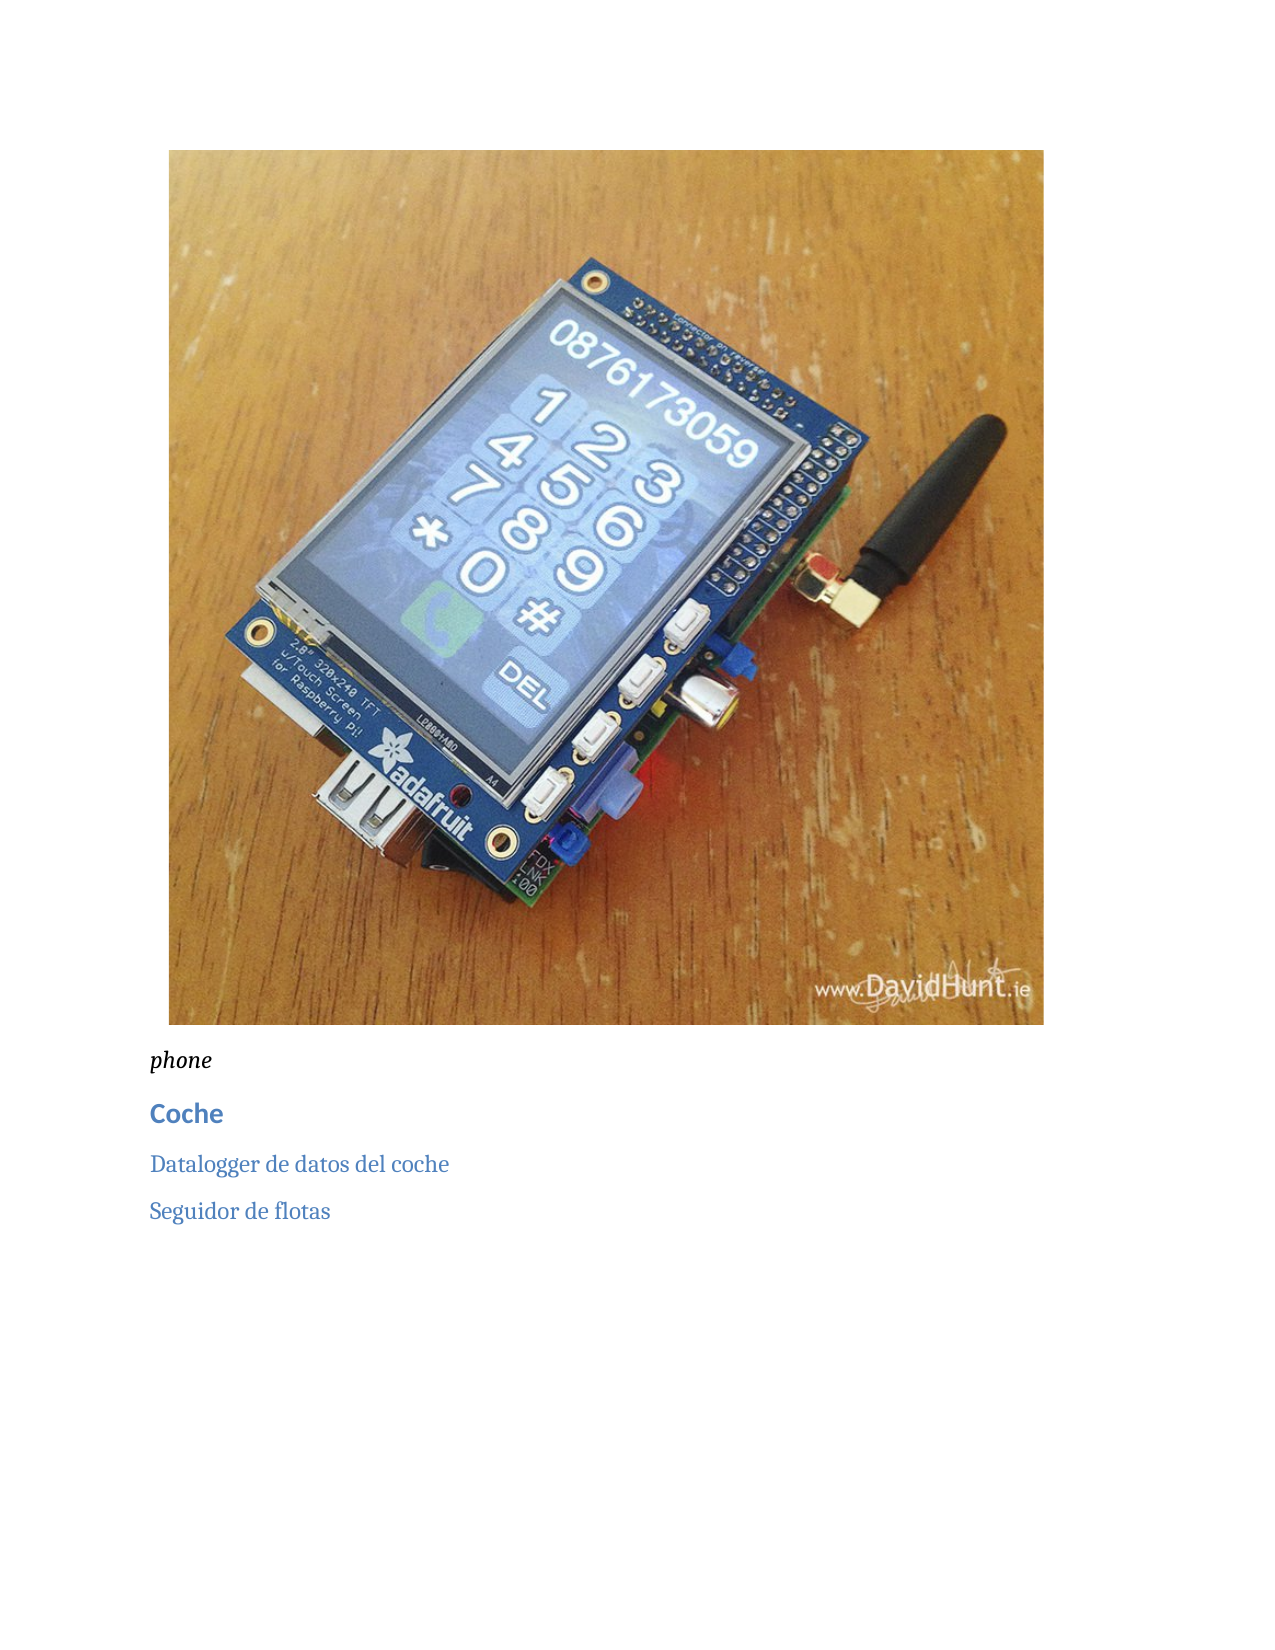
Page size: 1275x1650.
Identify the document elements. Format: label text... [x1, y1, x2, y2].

text Seguidor de flotas [150, 1197, 1125, 1226]
subtitle Coche [150, 1095, 1125, 1131]
text phone [150, 1046, 1125, 1074]
picture [168, 150, 1044, 1025]
text Datalogger de datos del coche [150, 1150, 1125, 1178]
